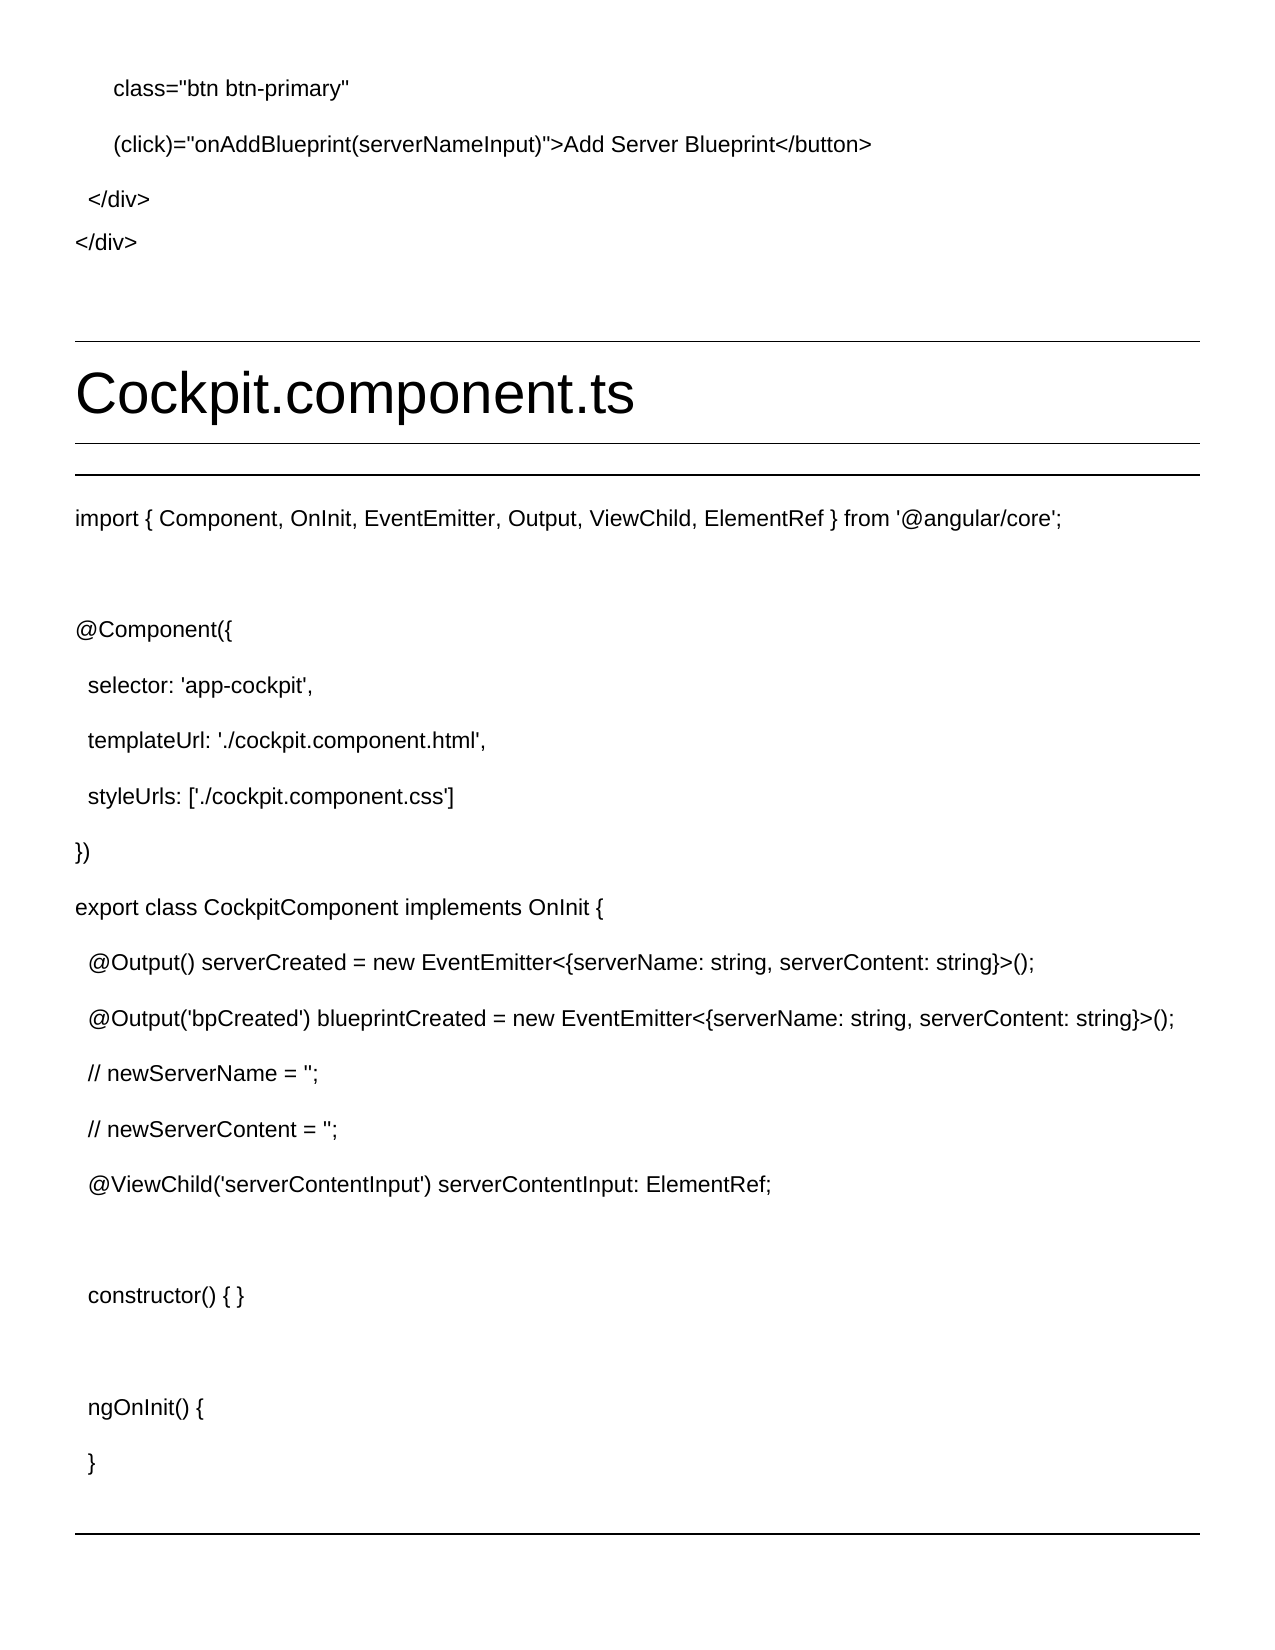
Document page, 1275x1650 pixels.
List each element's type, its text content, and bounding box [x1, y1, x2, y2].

text @Output() serverCreated = new EventEmitter<{serverName: string, serverContent: string}>(); [75, 949, 1200, 976]
text @ViewChild('serverContentInput') serverContentInput: ElementRef; [75, 1171, 1200, 1198]
text </div> [75, 229, 1200, 255]
text ngOnInit() { [75, 1393, 1200, 1420]
text (click)="onAddBlueprint(serverNameInput)">Add Server Blueprint</button> [75, 131, 1200, 157]
text </div> [75, 186, 1200, 212]
text selector: 'app-cockpit', [75, 672, 1200, 698]
text class="btn btn-primary" [75, 75, 1200, 101]
text } [75, 1449, 1200, 1475]
text export class CockpitComponent implements OnInit { [75, 894, 1200, 920]
text Cockpit.component.ts [75, 359, 1200, 426]
text // newServerContent = ''; [75, 1116, 1200, 1142]
text import { Component, OnInit, EventEmitter, Output, ViewChild, ElementRef } from '@angular/core'; [75, 505, 1200, 532]
text }) [75, 838, 1200, 865]
text @Component({ [75, 616, 1200, 643]
text templateUrl: './cockpit.component.html', [75, 727, 1200, 754]
text // newServerName = ''; [75, 1060, 1200, 1087]
text constructor() { } [75, 1282, 1200, 1309]
text @Output('bpCreated') blueprintCreated = new EventEmitter<{serverName: string, serverContent: string}>(); [75, 1005, 1200, 1031]
text styleUrls: ['./cockpit.component.css'] [75, 783, 1200, 809]
